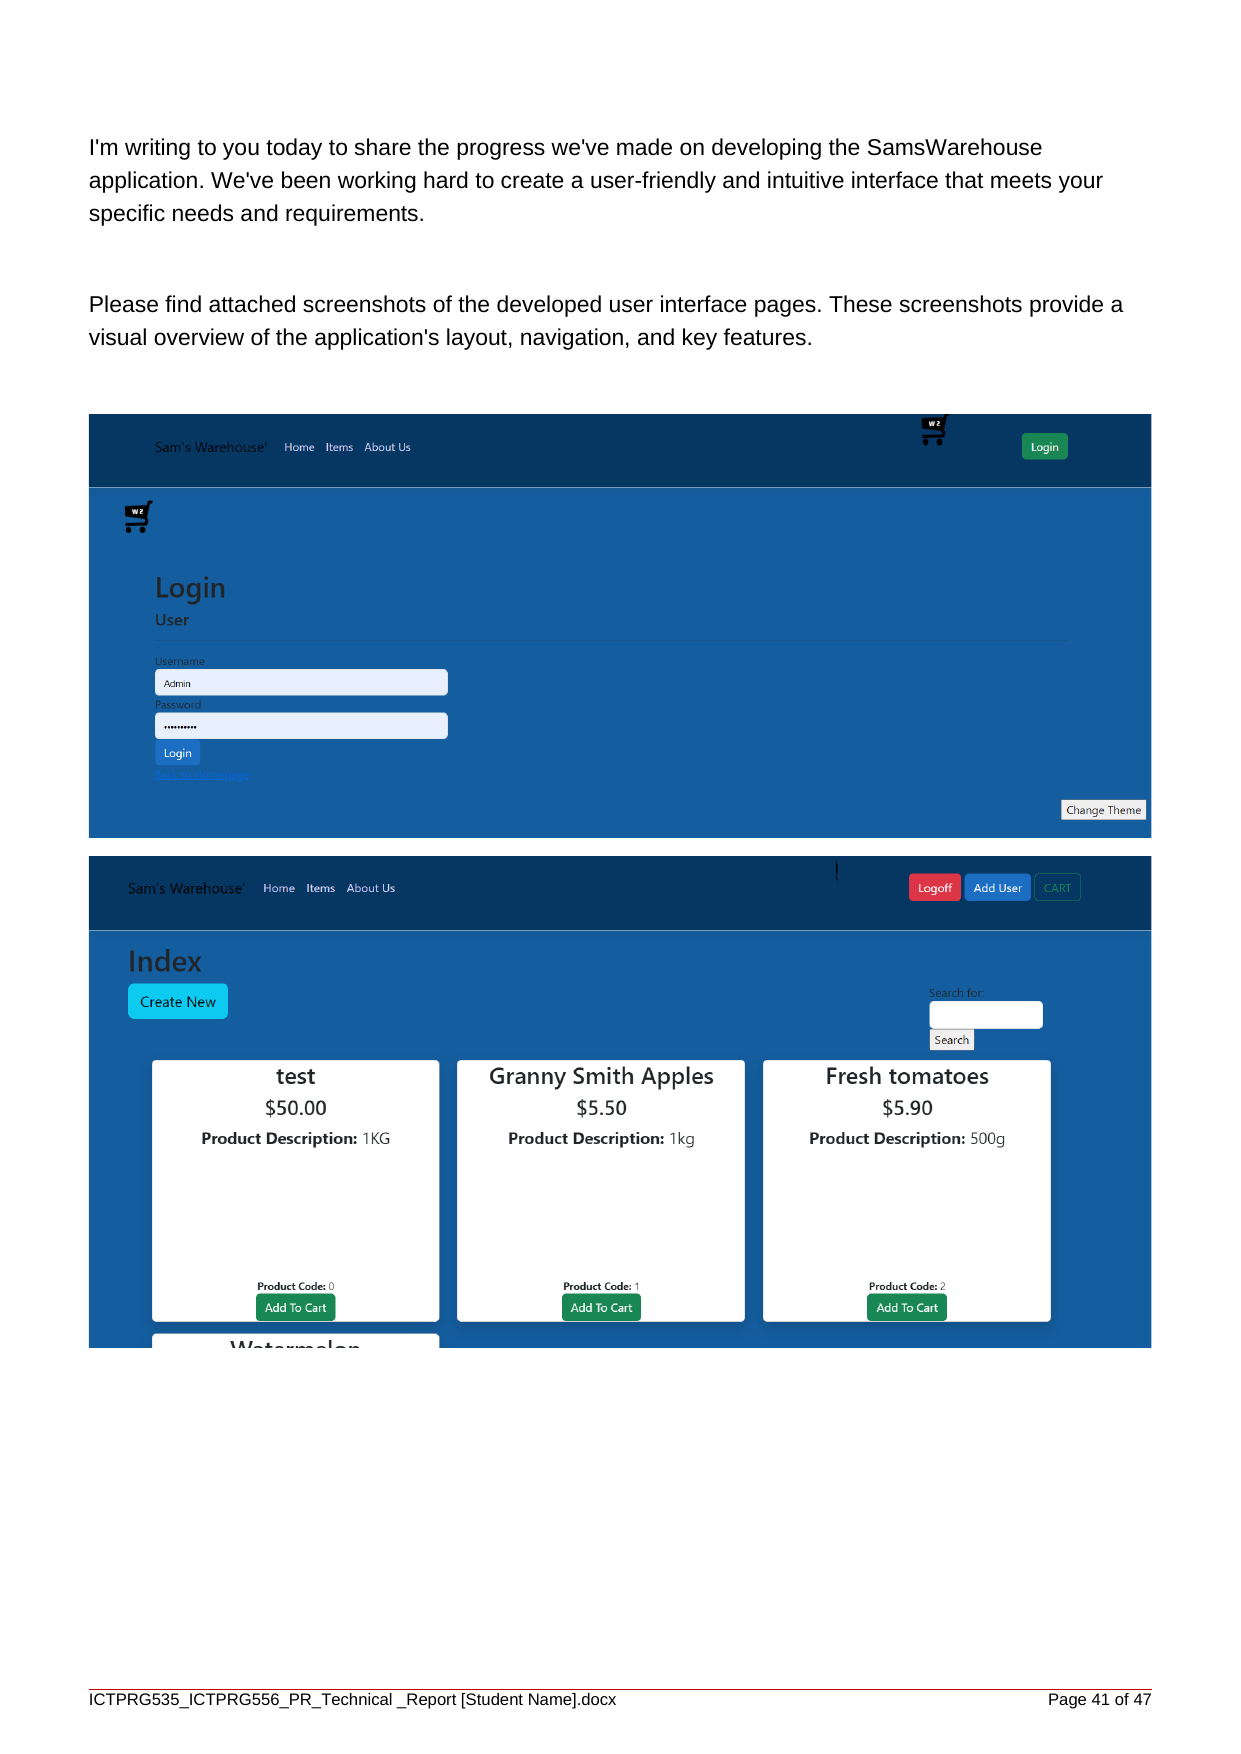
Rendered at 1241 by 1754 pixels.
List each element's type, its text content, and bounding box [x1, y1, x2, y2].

picture [88, 414, 1152, 838]
text Please find attached screenshots of the developed user interface pages. These screenshots provide a visual overview of the application's layout, navigation, and key features. [89, 291, 1152, 350]
picture [88, 856, 1152, 1348]
text I'm writing to you today to share the progress we've made on developing the SamsWarehouse application. We've been working hard to create a user-friendly and intuitive interface that meets your specific needs and requirements. [89, 134, 1152, 226]
